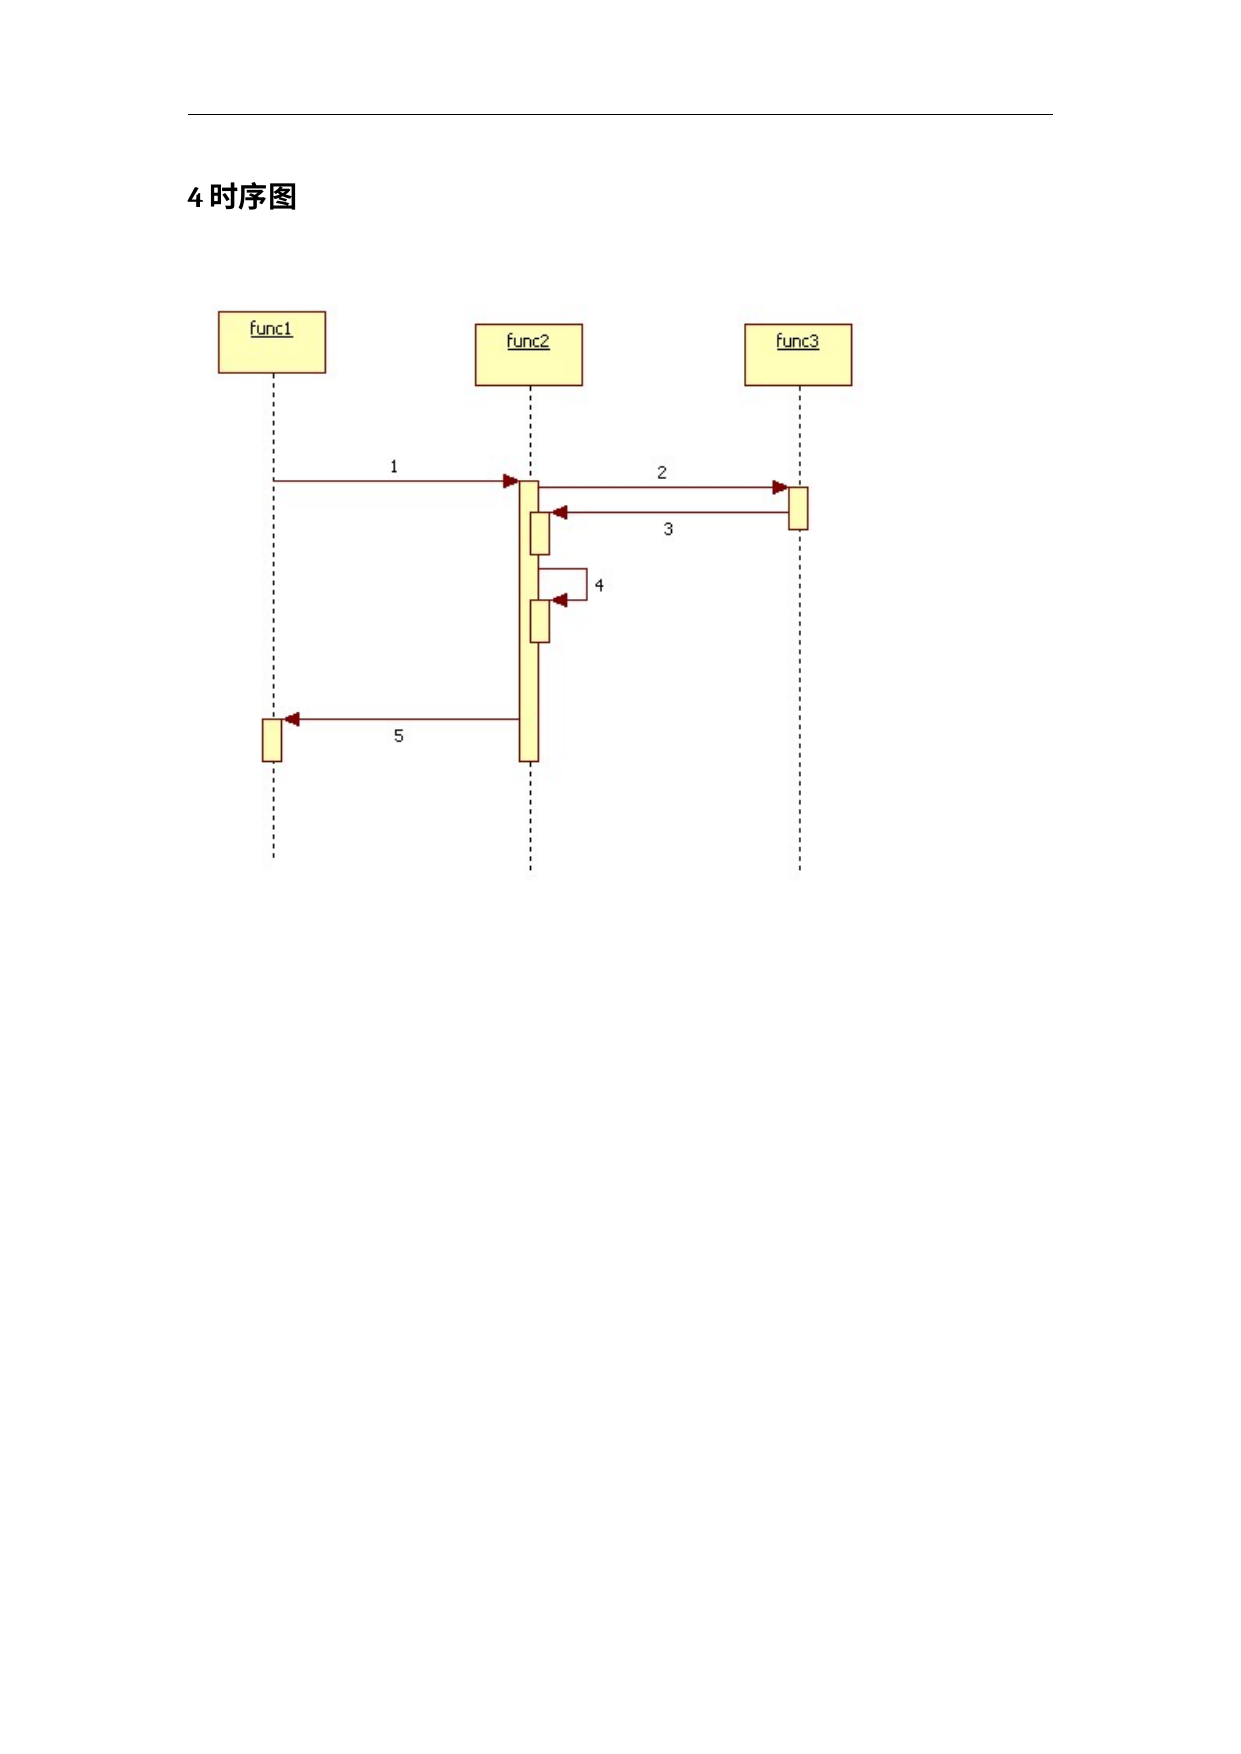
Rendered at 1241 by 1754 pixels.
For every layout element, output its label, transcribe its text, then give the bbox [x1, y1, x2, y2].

subtitle 4时序图 [187, 162, 1053, 227]
picture [187, 280, 884, 902]
